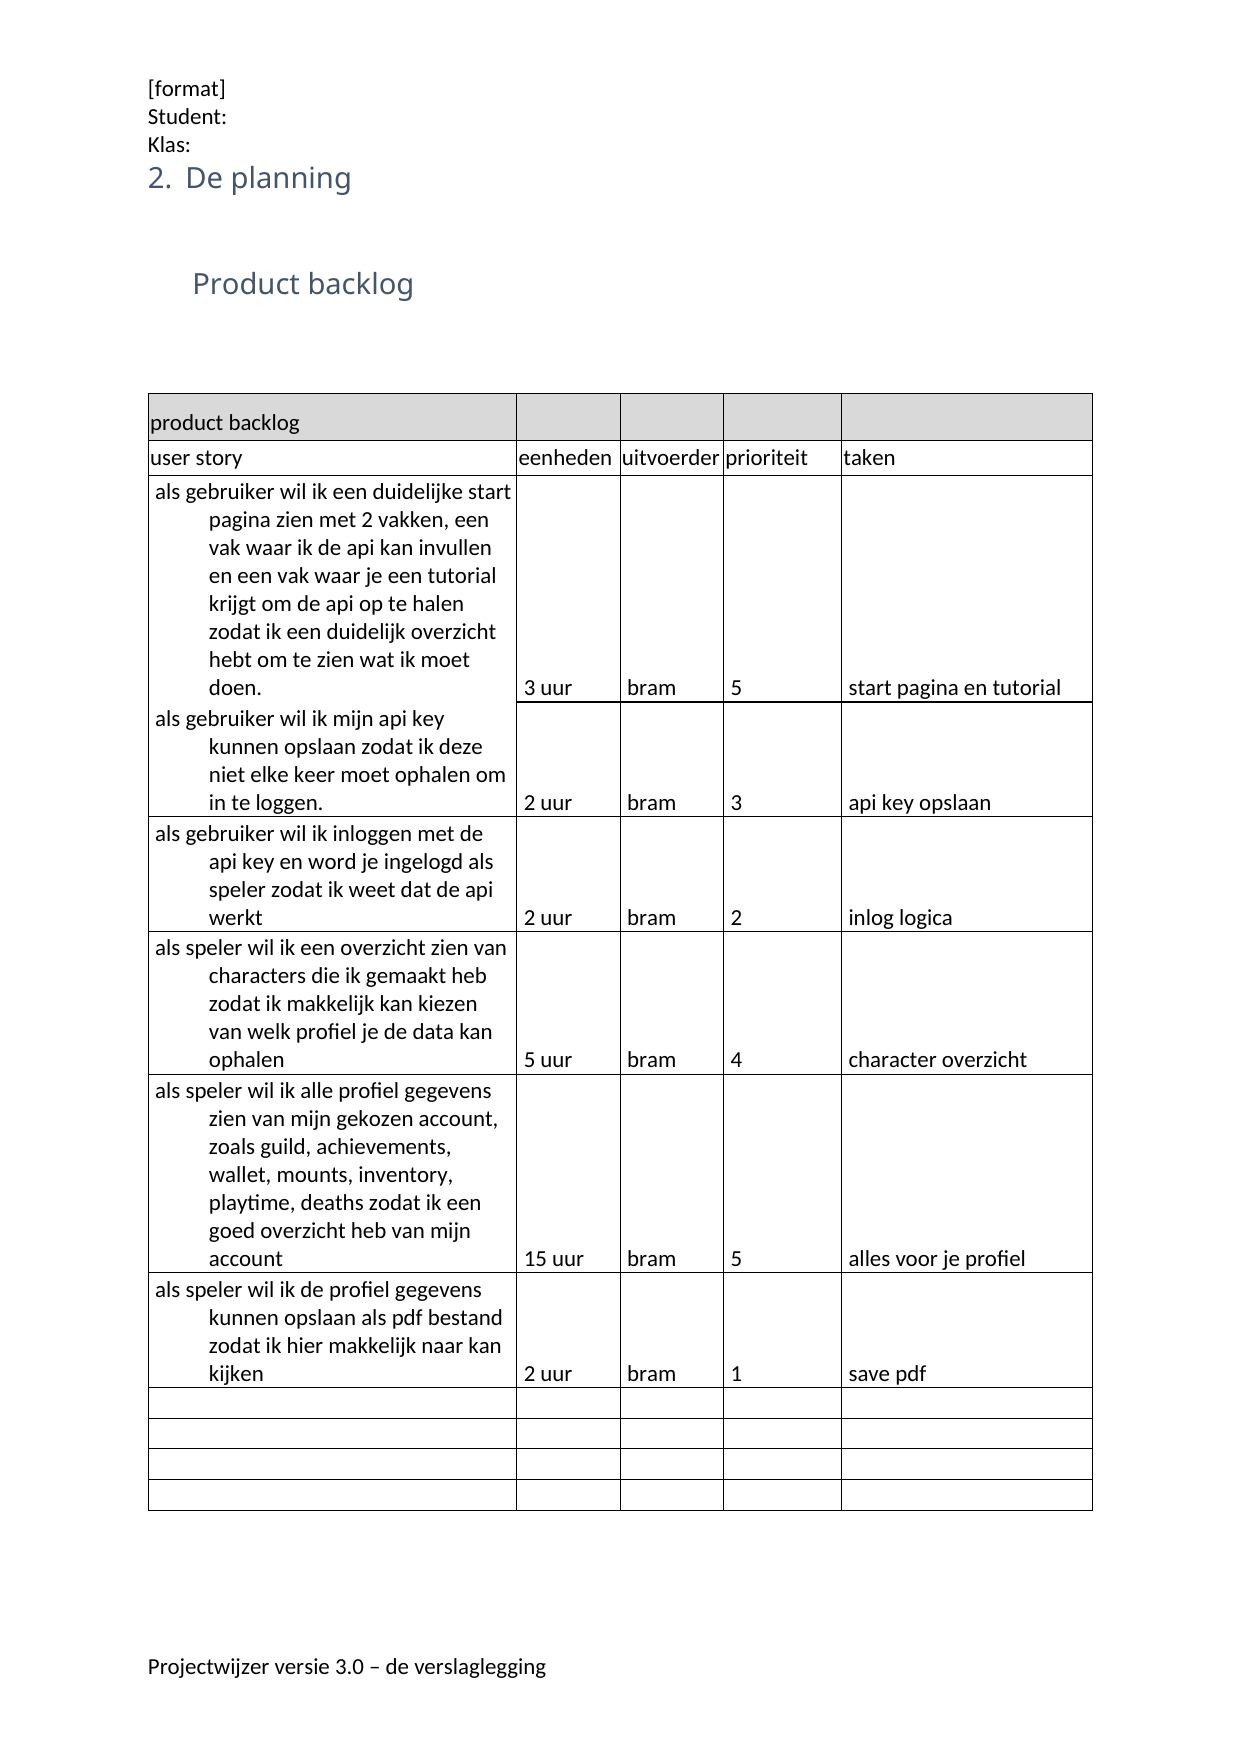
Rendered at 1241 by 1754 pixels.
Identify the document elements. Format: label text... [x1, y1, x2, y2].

table_cell [149, 1388, 516, 1418]
table_cell api key opslaan [842, 703, 1092, 816]
table_cell bram [621, 1075, 723, 1272]
list De planning [148, 158, 1093, 197]
table_cell [517, 1449, 620, 1479]
table_cell [842, 1480, 1092, 1509]
table_cell als speler wil ik een overzicht zien van characters die ik gemaakt heb zodat ik makkelijk kan kiezen van welk profiel je de data kan ophalen [149, 932, 516, 1073]
table_cell 5 [724, 476, 841, 701]
table_cell [149, 1449, 516, 1479]
table_cell 2 uur [517, 817, 620, 931]
table_cell 15 uur [517, 1075, 620, 1272]
table_cell bram [621, 817, 723, 931]
table_cell als gebruiker wil ik een duidelijke start pagina zien met 2 vakken, een vak waar ik de api kan invullen en een vak waar je een tutorial krijgt om de api op te halen zodat ik een duidelijk overzicht hebt om te zien wat ik moet doen. [149, 476, 516, 701]
table_cell taken [842, 441, 1092, 475]
table_cell 1 [724, 1273, 841, 1387]
table_cell [621, 1449, 723, 1479]
table_cell alles voor je profiel [842, 1075, 1092, 1272]
table_cell bram [621, 932, 723, 1073]
table_cell 2 uur [517, 1273, 620, 1387]
table_cell als gebruiker wil ik mijn api key kunnen opslaan zodat ik deze niet elke keer moet ophalen om in te loggen. [149, 701, 516, 816]
table_cell als speler wil ik alle profiel gegevens zien van mijn gekozen account, zoals guild, achievements, wallet, mounts, inventory, playtime, deaths zodat ik een goed overzicht heb van mijn account [149, 1075, 516, 1272]
table_header [621, 394, 723, 440]
table_cell 4 [724, 932, 841, 1073]
table_cell eenheden [517, 441, 620, 475]
table_cell 2 uur [517, 703, 620, 816]
table_cell [724, 1480, 841, 1509]
table_cell 5 uur [517, 932, 620, 1073]
table_header [517, 394, 620, 440]
table_cell start pagina en tutorial [842, 476, 1092, 701]
table_cell [149, 1480, 516, 1509]
table_cell 3 uur [517, 476, 620, 701]
table_cell [724, 1449, 841, 1479]
table_cell save pdf [842, 1273, 1092, 1387]
table_header [724, 394, 841, 440]
table_cell uitvoerder [621, 441, 723, 475]
table_cell inlog logica [842, 817, 1092, 931]
table_cell [842, 1419, 1092, 1448]
table_cell character overzicht [842, 932, 1092, 1073]
table_cell [517, 1388, 620, 1418]
table_cell [724, 1388, 841, 1418]
list Product backlog [192, 263, 1093, 303]
table_cell [621, 1480, 723, 1509]
table_cell 3 [724, 703, 841, 816]
table_cell bram [621, 476, 723, 701]
table_cell prioriteit [724, 441, 841, 475]
table_header product backlog [149, 394, 516, 440]
table_cell als speler wil ik de profiel gegevens kunnen opslaan als pdf bestand zodat ik hier makkelijk naar kan kijken [149, 1273, 516, 1387]
table_cell [842, 1449, 1092, 1479]
table_cell [724, 1419, 841, 1448]
table_cell [842, 1388, 1092, 1418]
table_cell [517, 1419, 620, 1448]
table_cell [621, 1388, 723, 1418]
table_cell 2 [724, 817, 841, 931]
table_header [842, 394, 1092, 440]
table_cell bram [621, 1273, 723, 1387]
table_cell [621, 1419, 723, 1448]
table_cell 5 [724, 1075, 841, 1272]
table_cell als gebruiker wil ik inloggen met de api key en word je ingelogd als speler zodat ik weet dat de api werkt [149, 817, 516, 931]
table_cell [517, 1480, 620, 1509]
table_cell [149, 1419, 516, 1448]
table_cell user story [149, 441, 516, 475]
table_cell bram [621, 703, 723, 816]
